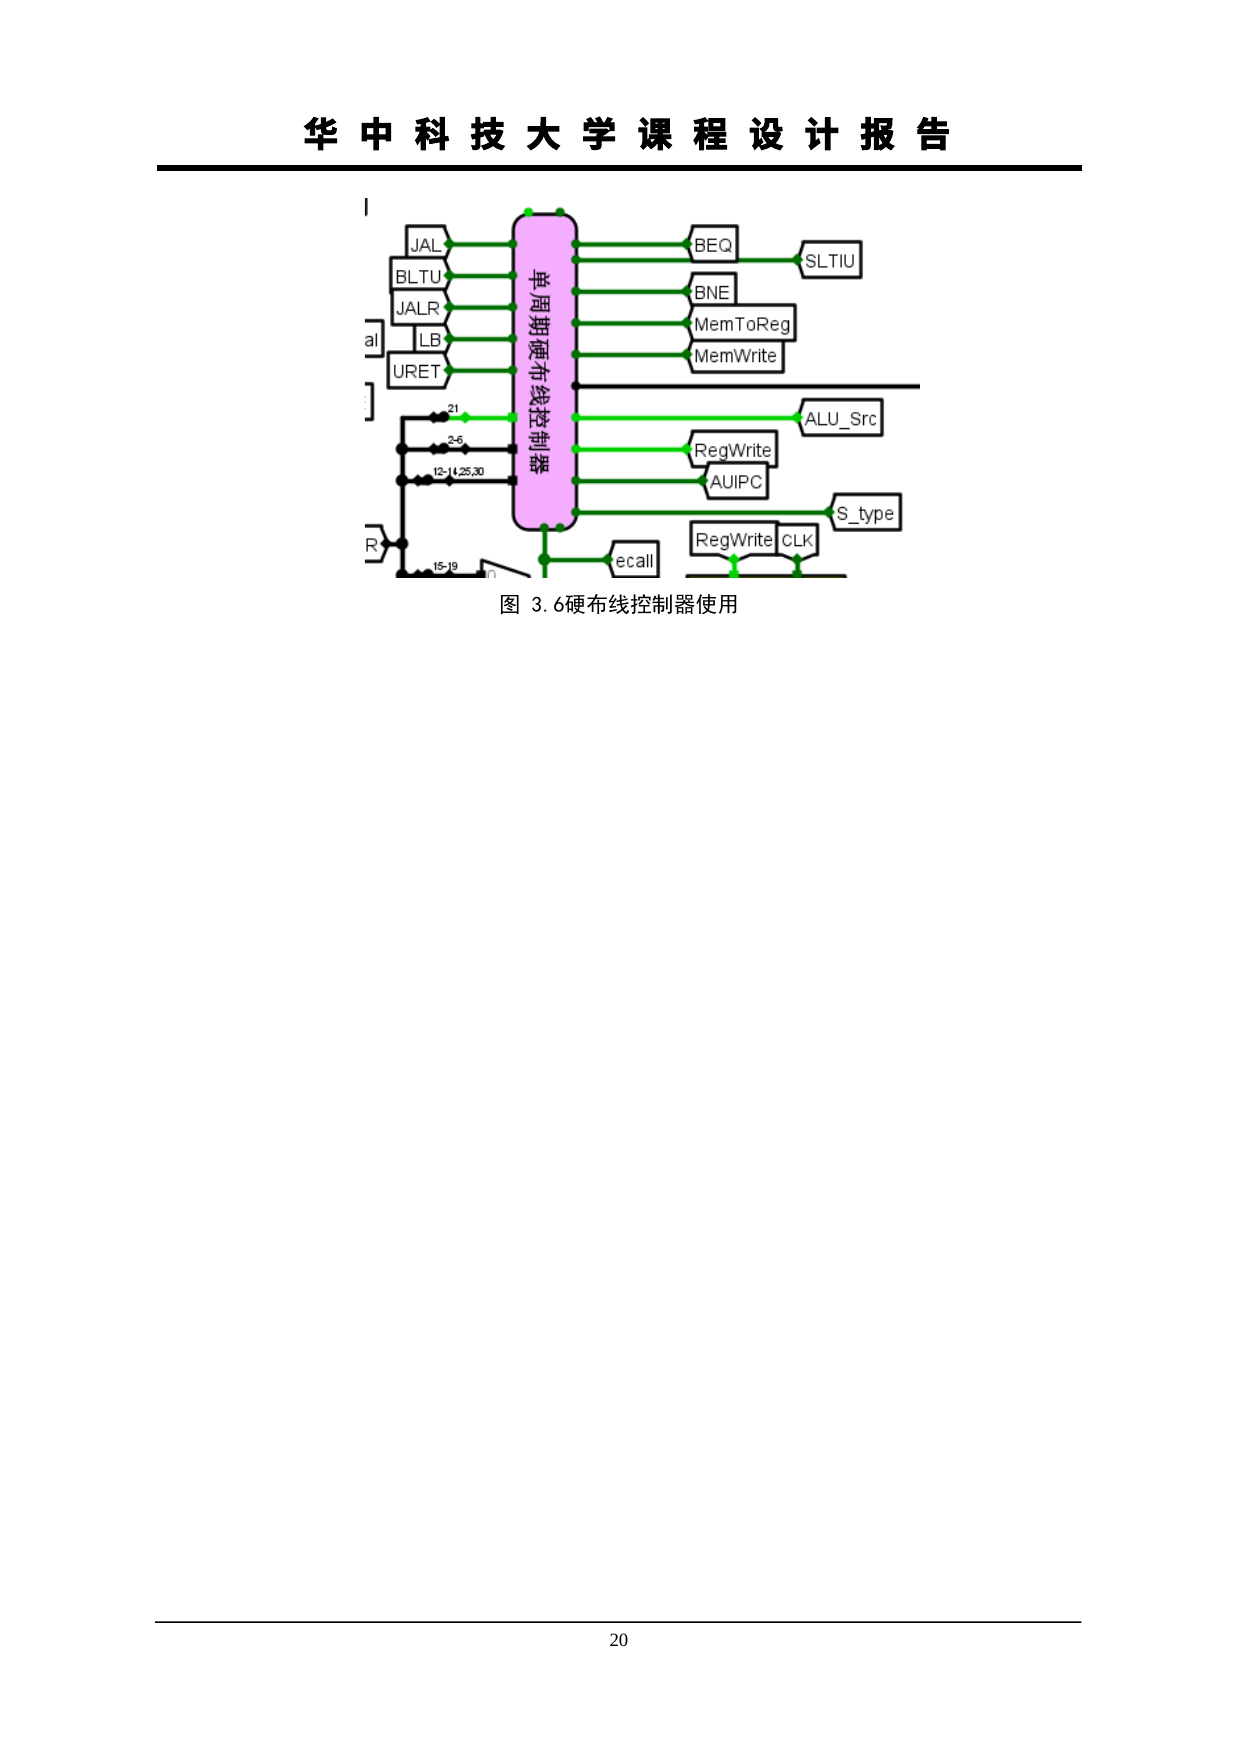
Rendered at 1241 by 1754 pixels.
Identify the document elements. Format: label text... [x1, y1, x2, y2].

picture [364, 198, 920, 578]
